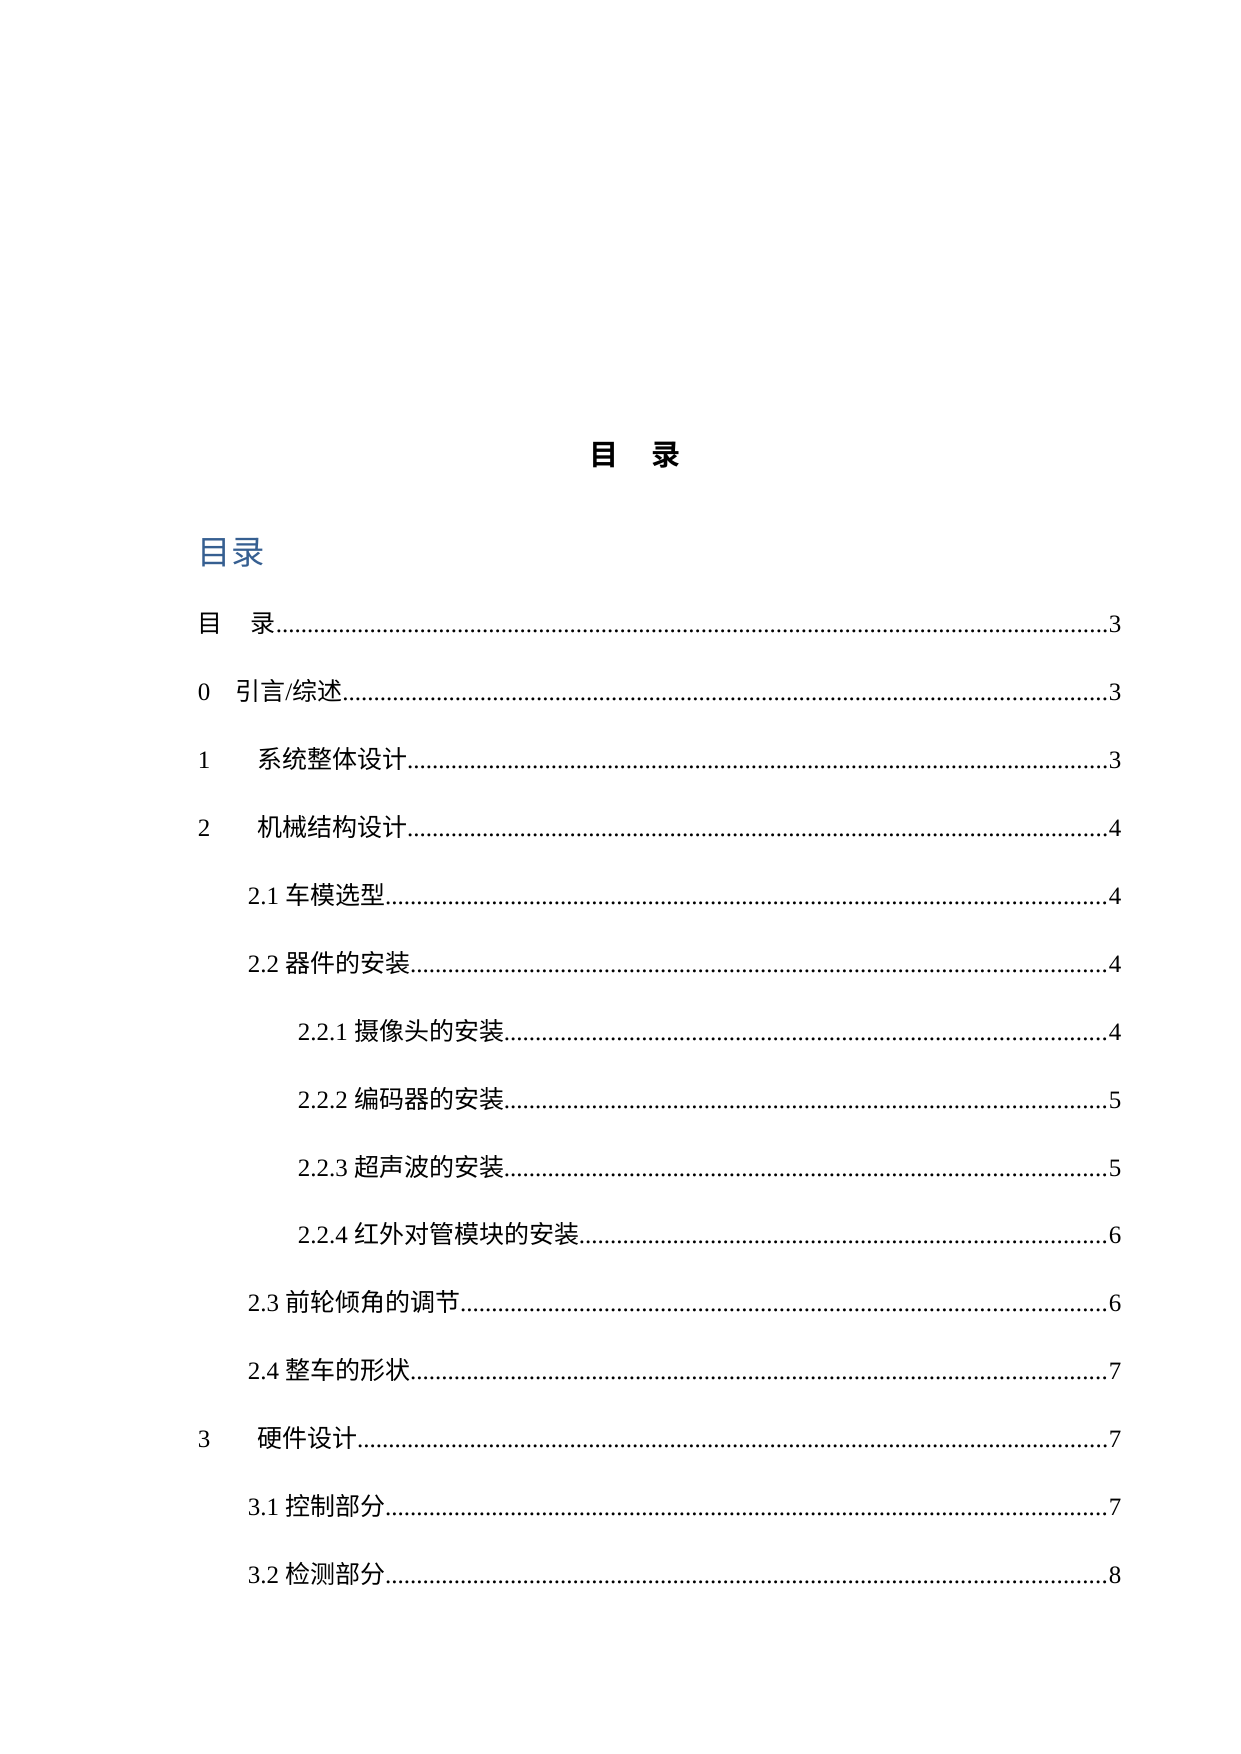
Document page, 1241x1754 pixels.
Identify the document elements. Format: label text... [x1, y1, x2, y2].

subtitle 目 录 [148, 419, 1122, 487]
